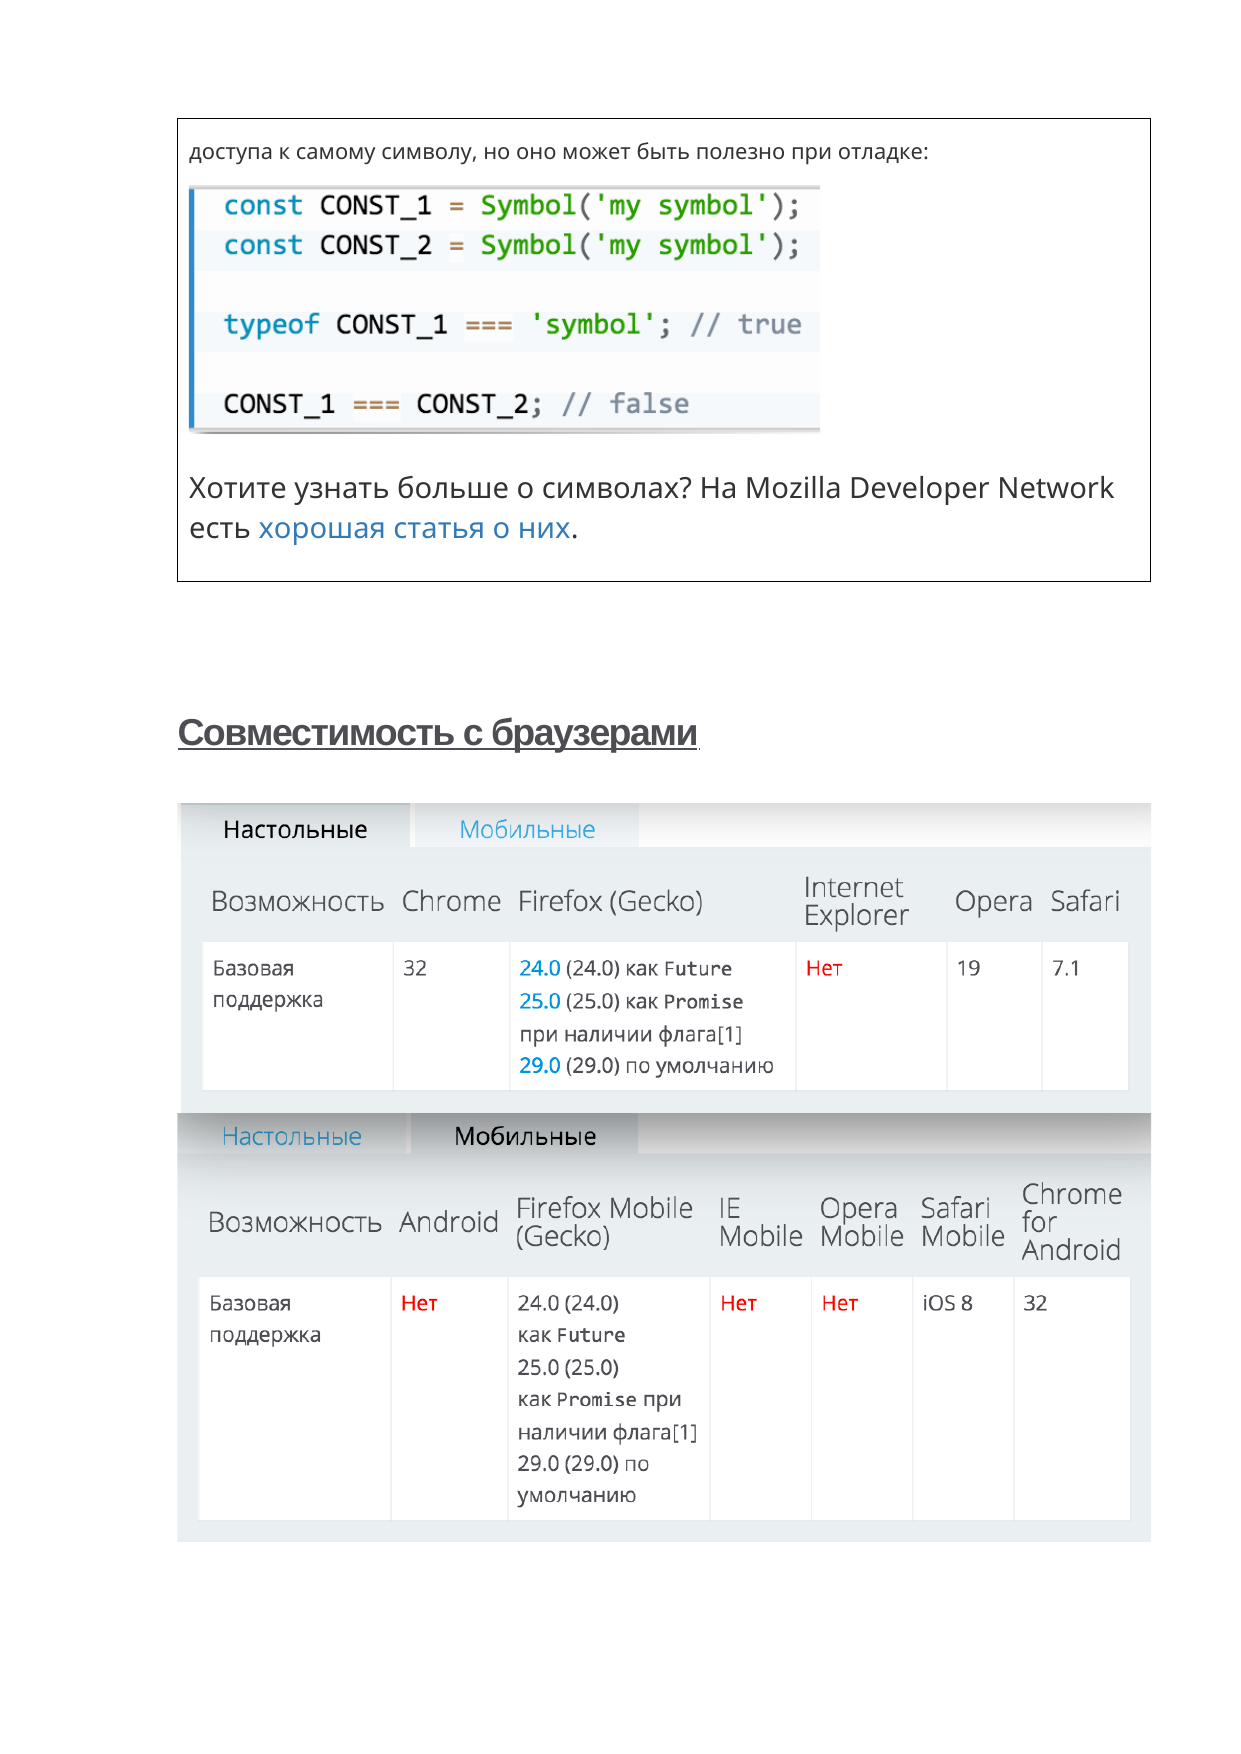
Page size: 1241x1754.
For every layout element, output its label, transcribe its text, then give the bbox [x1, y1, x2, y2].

text Совместимость с браузерами [177, 710, 1152, 753]
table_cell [178, 119, 1150, 581]
picture [177, 803, 1152, 1542]
picture [188, 181, 821, 434]
